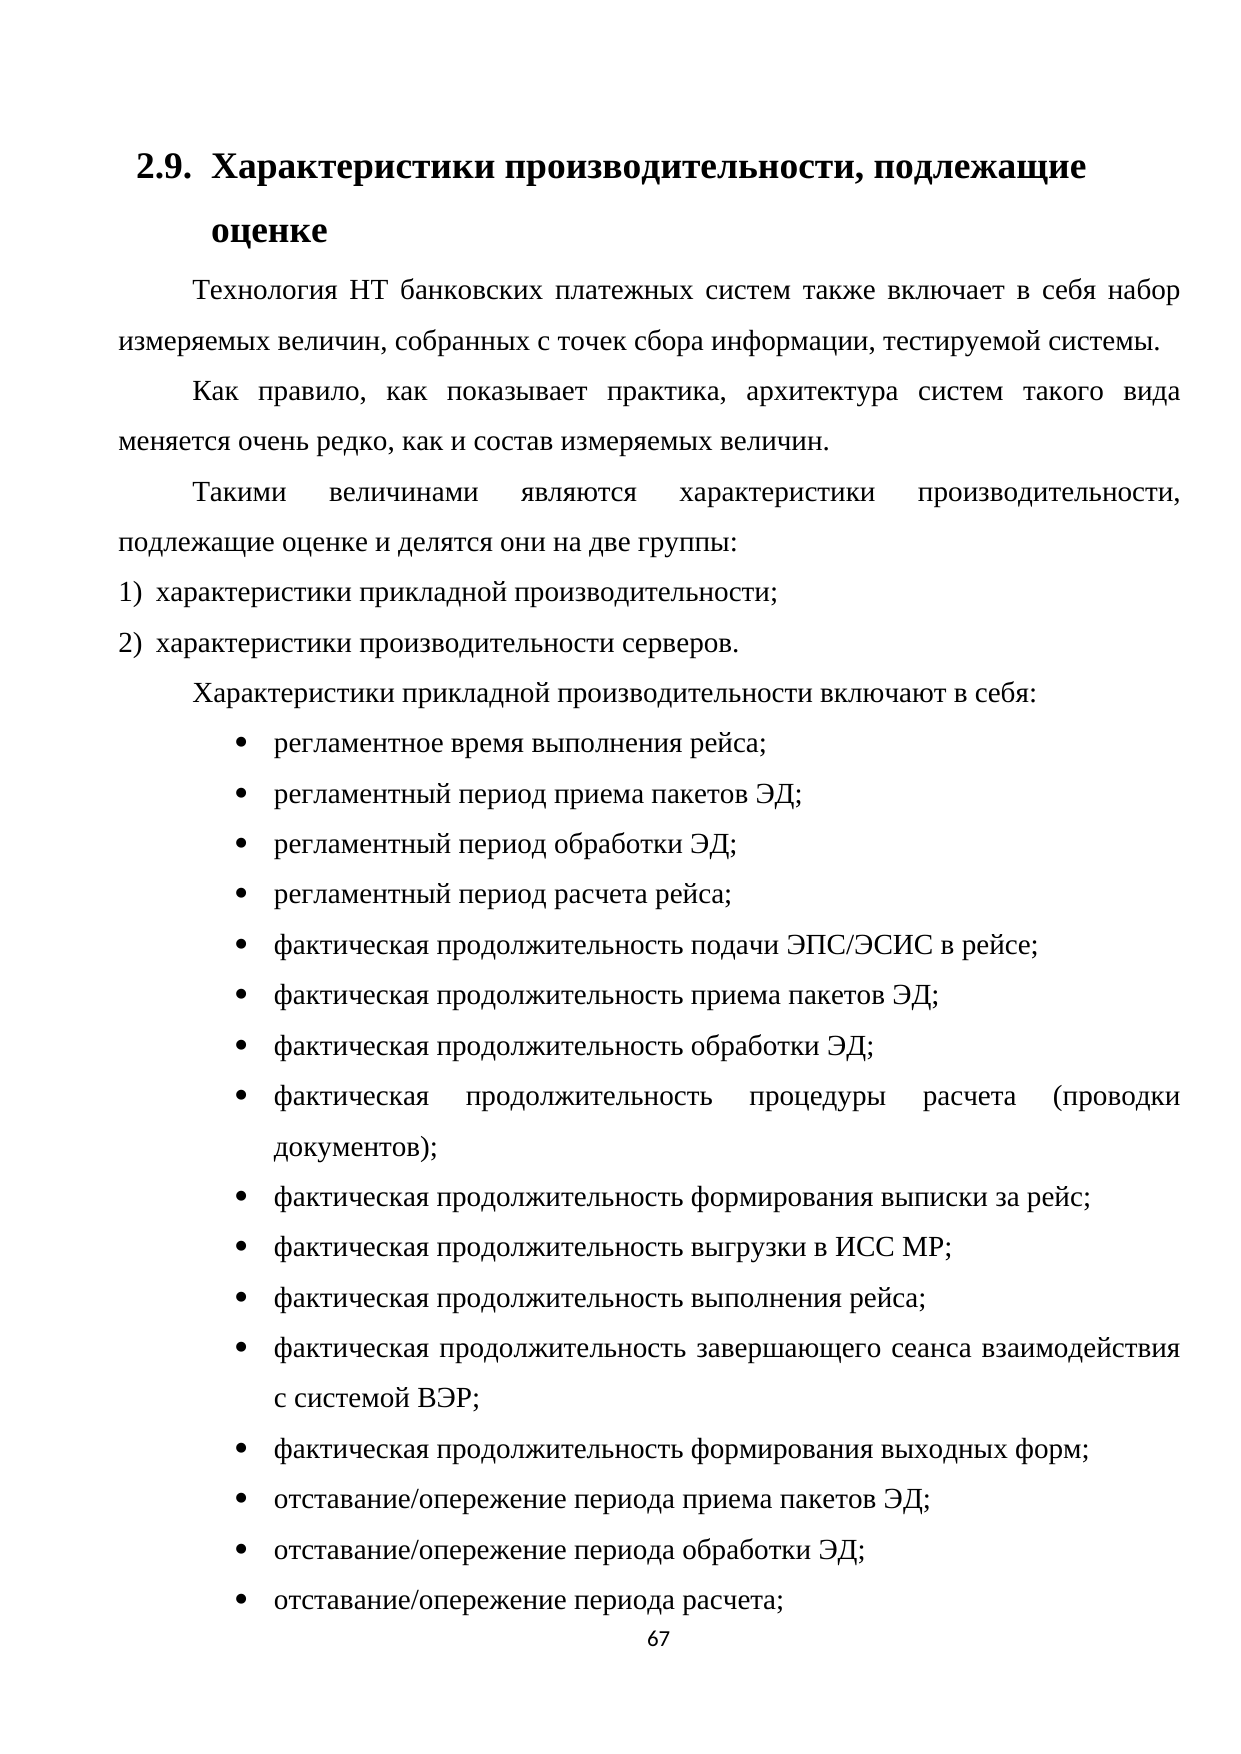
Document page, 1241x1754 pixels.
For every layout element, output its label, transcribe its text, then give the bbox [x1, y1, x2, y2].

list фактическая продолжительность обработки ЭД; [236, 1028, 1181, 1061]
list регламентный период обработки ЭД; [236, 826, 1181, 860]
list отставание/опережение периода обработки ЭД; [236, 1532, 1181, 1565]
list фактическая продолжительность завершающего сеанса взаимодействия с системой ВЭР; [236, 1330, 1181, 1414]
list регламентное время выполнения рейса; [236, 725, 1181, 759]
list фактическая продолжительность процедуры расчета (проводки документов); [236, 1078, 1181, 1162]
subtitle Характеристики производительности, подлежащие оценке [136, 143, 1181, 251]
list фактическая продолжительность выполнения рейса; [236, 1280, 1181, 1313]
list фактическая продолжительность выгрузки в ИСС МР; [236, 1229, 1181, 1263]
list фактическая продолжительность подачи ЭПС/ЭСИС в рейсе; [236, 927, 1181, 961]
list отставание/опережение периода приема пакетов ЭД; [236, 1481, 1181, 1515]
text Технология НТ банковских платежных систем также включает в себя набор измеряемых величин, собранных с точек сбора информации, тестируемой системы. [118, 272, 1181, 356]
text Как правило, как показывает практика, архитектура систем такого вида меняется очень редко, как и состав измеряемых величин. [118, 373, 1181, 457]
list характеристики прикладной производительности; [118, 574, 1181, 608]
list фактическая продолжительность формирования выписки за рейс; [236, 1179, 1181, 1213]
list регламентный период приема пакетов ЭД; [236, 776, 1181, 809]
list фактическая продолжительность формирования выходных форм; [236, 1431, 1181, 1464]
list регламентный период расчета рейса; [236, 877, 1181, 910]
list отставание/опережение периода расчета; [236, 1582, 1181, 1616]
text Характеристики прикладной производительности включают в себя: [118, 675, 1181, 708]
list характеристики производительности серверов. [118, 625, 1181, 658]
text Такими величинами являются характеристики производительности, подлежащие оценке и делятся они на две группы: [118, 474, 1181, 558]
list фактическая продолжительность приема пакетов ЭД; [236, 977, 1181, 1011]
